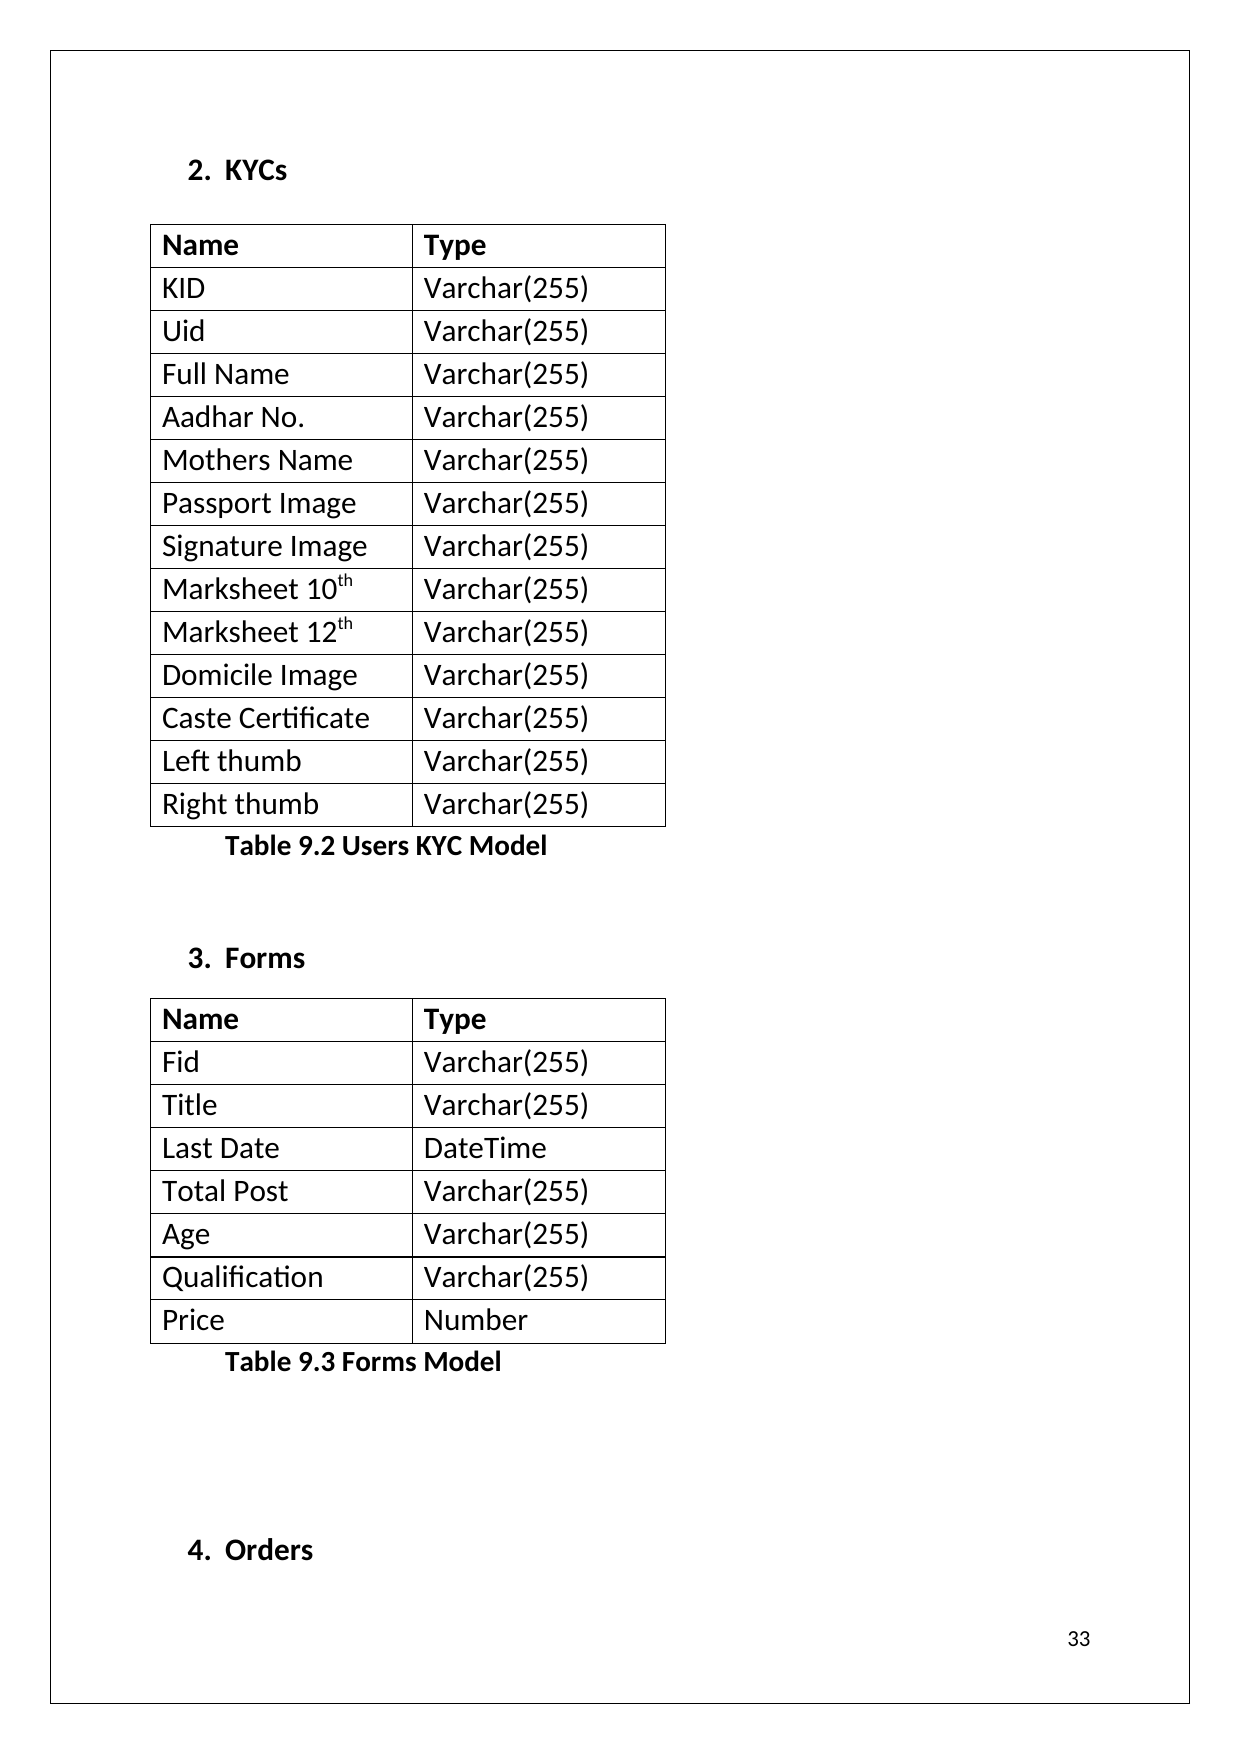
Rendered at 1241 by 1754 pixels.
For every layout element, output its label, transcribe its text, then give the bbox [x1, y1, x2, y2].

table_cell Varchar(255) [413, 569, 665, 611]
table_header Name [151, 999, 412, 1041]
table_cell Aadhar No. [151, 397, 412, 439]
table_cell Qualification [151, 1258, 412, 1299]
table_cell Varchar(255) [413, 1042, 665, 1084]
table_cell Varchar(255) [413, 397, 665, 439]
table_cell Title [151, 1085, 412, 1127]
table_cell Right thumb [151, 784, 412, 826]
table_cell Signature Image [151, 526, 412, 568]
table_cell Left thumb [151, 741, 412, 783]
table_header Type [413, 225, 665, 267]
table_cell Age [151, 1214, 412, 1256]
list Orders [187, 1530, 1090, 1568]
table_cell Passport Image [151, 483, 412, 525]
table_cell Domicile Image [151, 655, 412, 697]
table_cell Varchar(255) [413, 1258, 665, 1299]
table_cell Varchar(255) [413, 311, 665, 353]
table_cell Last Date [151, 1128, 412, 1170]
table_cell Number [413, 1300, 665, 1342]
table_cell Varchar(255) [413, 268, 665, 310]
table_cell Varchar(255) [413, 612, 665, 654]
table_cell Varchar(255) [413, 1214, 665, 1256]
table_cell Varchar(255) [413, 1171, 665, 1213]
table_header Name [151, 225, 412, 267]
table_cell Fid [151, 1042, 412, 1084]
list Forms [187, 938, 1090, 976]
table_cell Full Name [151, 354, 412, 396]
table_cell Marksheet 10th [151, 569, 412, 611]
table_cell Varchar(255) [413, 784, 665, 826]
table_cell KID [151, 268, 412, 310]
table_cell Varchar(255) [413, 354, 665, 396]
table_cell Caste Certificate [151, 698, 412, 740]
list Table 9.3 Forms Model [225, 1343, 1090, 1379]
table_cell Total Post [151, 1171, 412, 1213]
list Table 9.2 Users KYC Model [225, 827, 1090, 863]
table_cell Varchar(255) [413, 483, 665, 525]
table_cell Varchar(255) [413, 526, 665, 568]
table_cell Varchar(255) [413, 741, 665, 783]
table_cell Varchar(255) [413, 1085, 665, 1127]
table_cell Price [151, 1300, 412, 1342]
list KYCs [187, 150, 1090, 188]
table_cell Varchar(255) [413, 440, 665, 482]
table_cell DateTime [413, 1128, 665, 1170]
table_cell Marksheet 12th [151, 612, 412, 654]
table_header Type [413, 999, 665, 1041]
table_cell Varchar(255) [413, 655, 665, 697]
table_cell Mothers Name [151, 440, 412, 482]
table_cell Varchar(255) [413, 698, 665, 740]
table_cell Uid [151, 311, 412, 353]
